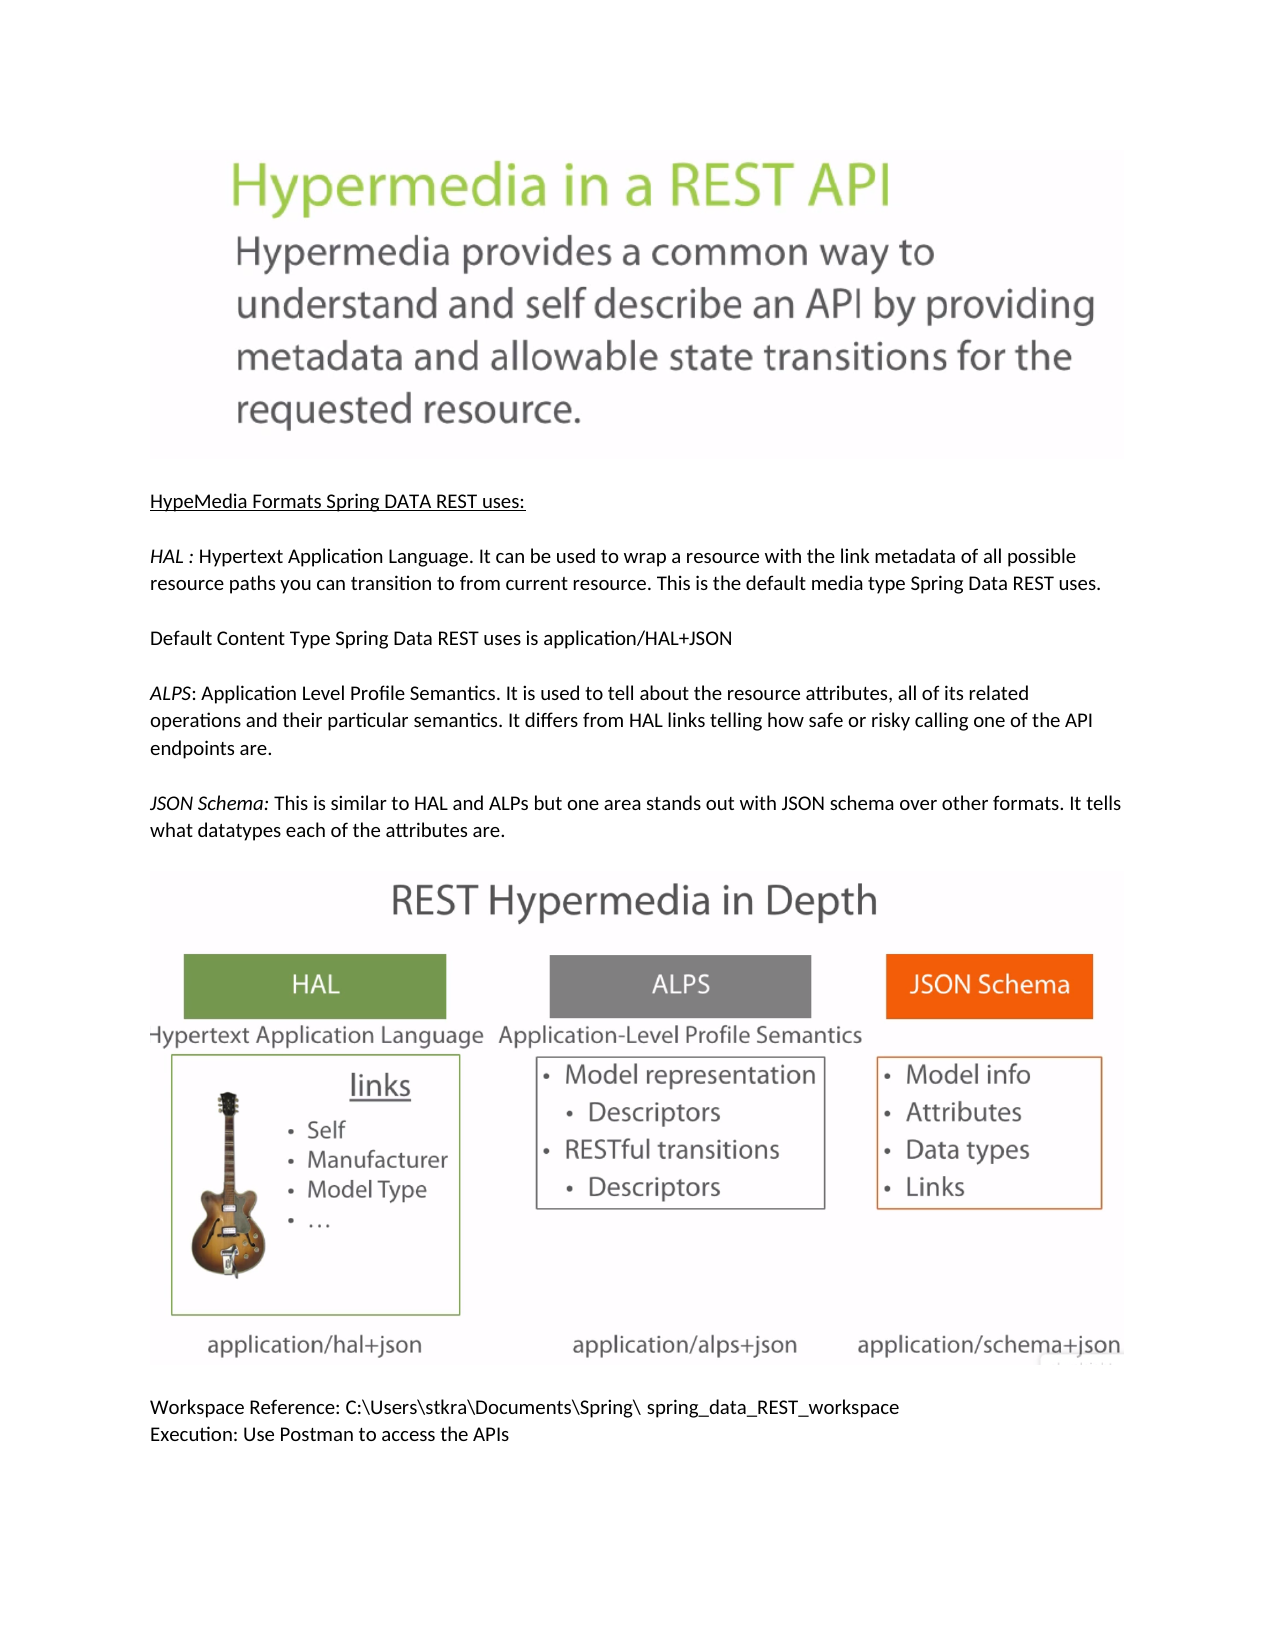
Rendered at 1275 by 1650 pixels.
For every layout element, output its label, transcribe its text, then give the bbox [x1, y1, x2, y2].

text Default Content Type Spring Data REST uses is application/HAL+JSON [150, 625, 1125, 651]
text HAL : Hypertext Application Language. It can be used to wrap a resource with the link metadata of all possible resource paths you can transition to from current resource. This is the default media type Spring Data REST uses. [150, 543, 1125, 596]
text ALPS: Application Level Profile Semantics. It is used to tell about the resource attributes, all of its related operations and their particular semantics. It differs from HAL links telling how safe or risky calling one of the API endpoints are. [150, 680, 1125, 760]
picture [150, 150, 1124, 459]
text Execution: Use Postman to access the APIs [150, 1422, 1125, 1447]
text JSON Schema: This is similar to HAL and ALPs but one area stands out with JSON schema over other formats. It tells what datatypes each of the attributes are. [150, 790, 1125, 842]
picture [150, 871, 1124, 1365]
text HypeMedia Formats Spring DATA REST uses: [150, 488, 1125, 514]
text Workspace Reference: C:\Users\stkra\Documents\Spring\ spring_data_REST_workspace [150, 1394, 1125, 1419]
